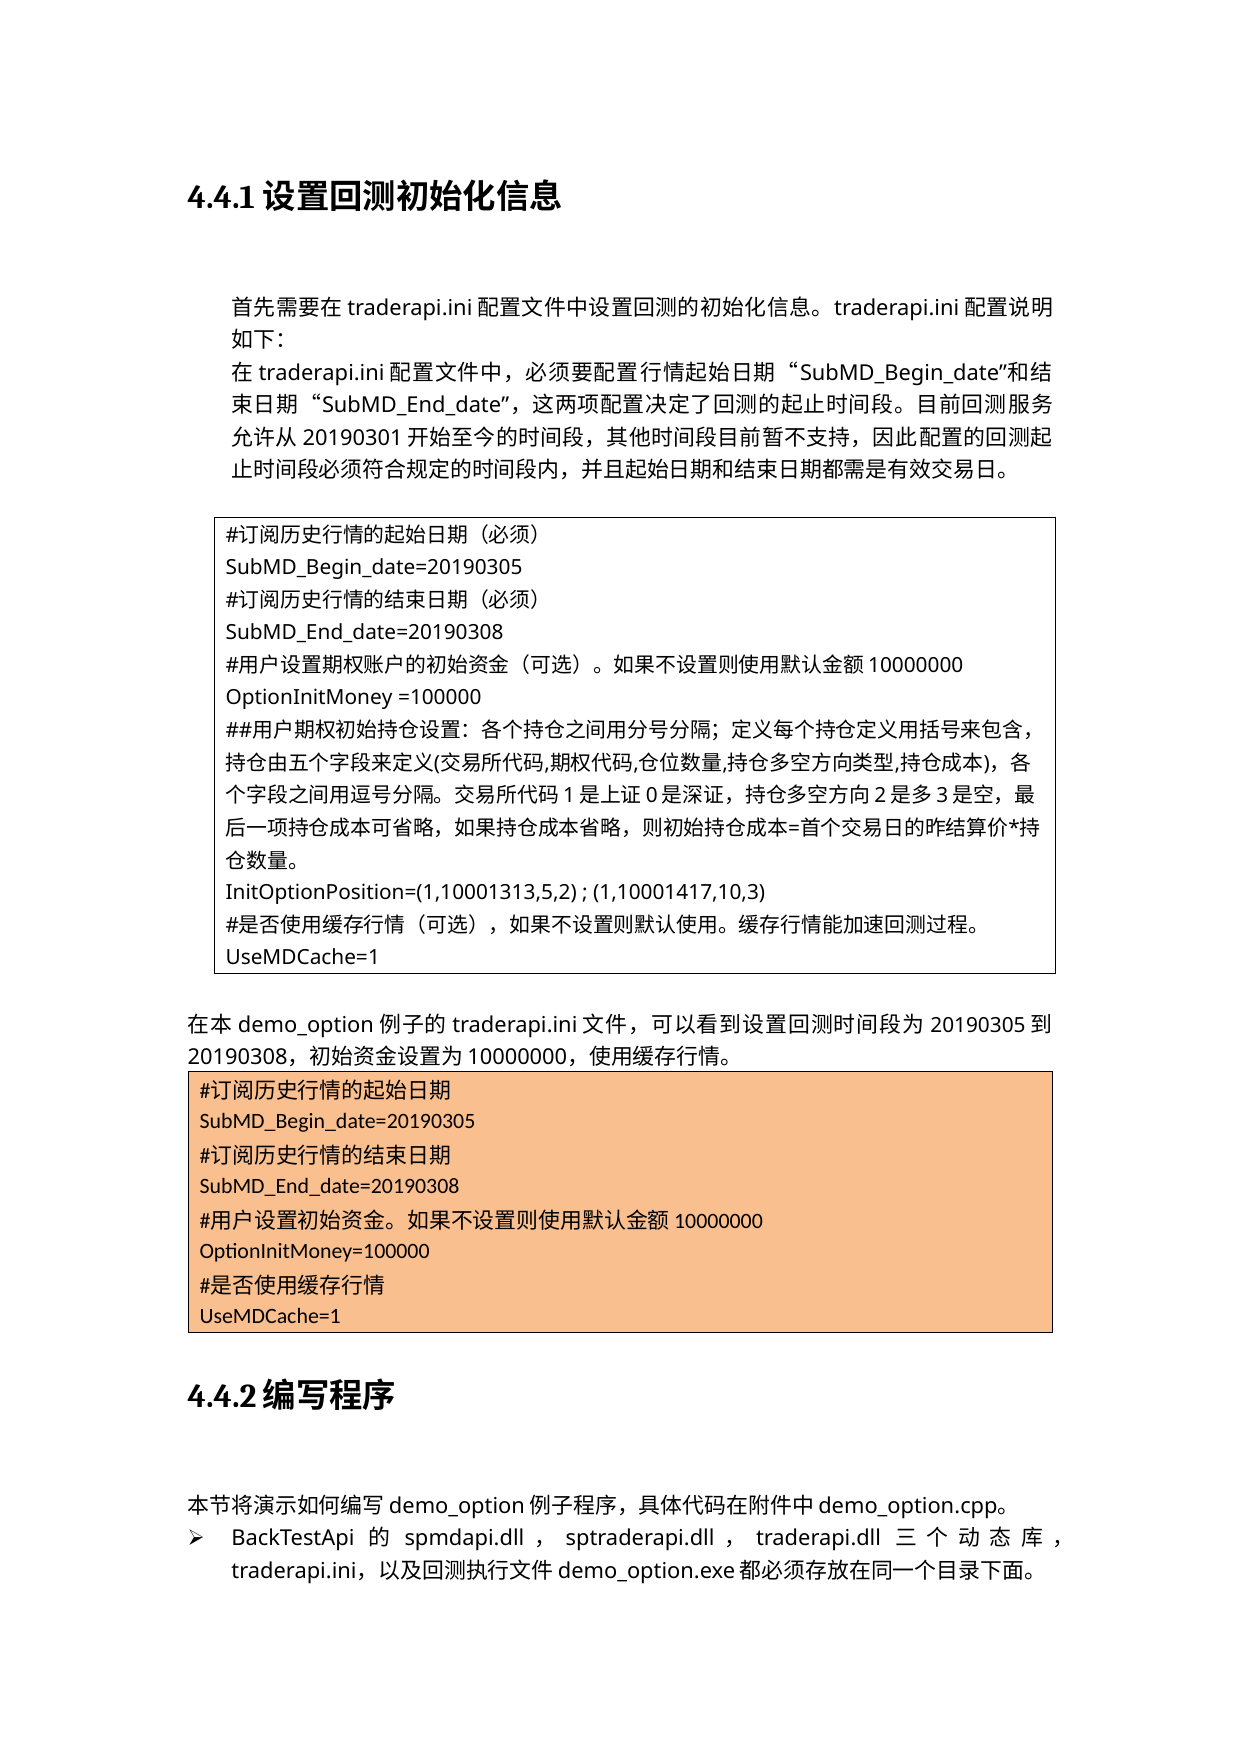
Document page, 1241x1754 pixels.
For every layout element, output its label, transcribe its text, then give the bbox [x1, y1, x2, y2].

subtitle 编写程序 [187, 1360, 1053, 1425]
text 本节将演示如何编写demo_option例子程序，具体代码在附件中demo_option.cpp。 [187, 1488, 1053, 1520]
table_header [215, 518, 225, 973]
list 首先需要在traderapi.ini配置文件中设置回测的初始化信息。traderapi.ini配置说明如下： [231, 289, 1053, 354]
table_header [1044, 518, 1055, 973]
table_header #订阅历史行情的起始日期 SubMD_Begin_date=20190305 #订阅历史行情的结束日期 SubMD_End_date=20190308 #用户设置初始资金。如果不设置则使用默认金额10000000 OptionInitMoney=100000 #是否使用缓存行情 UseMDCache=1 [189, 1072, 1052, 1332]
list BackTestApi的spmdapi.dll，sptraderapi.dll，traderapi.dll三个动态库，traderapi.ini，以及回测执行文件demo_option.exe都必须存放在同一个目录下面。 [187, 1520, 1053, 1585]
list 在traderapi.ini配置文件中，必须要配置行情起始日期“SubMD_Begin_date”和结束日期“SubMD_End_date”，这两项配置决定了回测的起止时间段。目前回测服务允许从20190301开始至今的时间段，其他时间段目前暂不支持，因此配置的回测起止时间段必须符合规定的时间段内，并且起始日期和结束日期都需是有效交易日。 [231, 354, 1053, 484]
text 在本demo_option例子的traderapi.ini文件，可以看到设置回测时间段为20190305到20190308，初始资金设置为10000000，使用缓存行情。 [187, 1006, 1053, 1071]
subtitle 设置回测初始化信息 [187, 162, 1053, 227]
